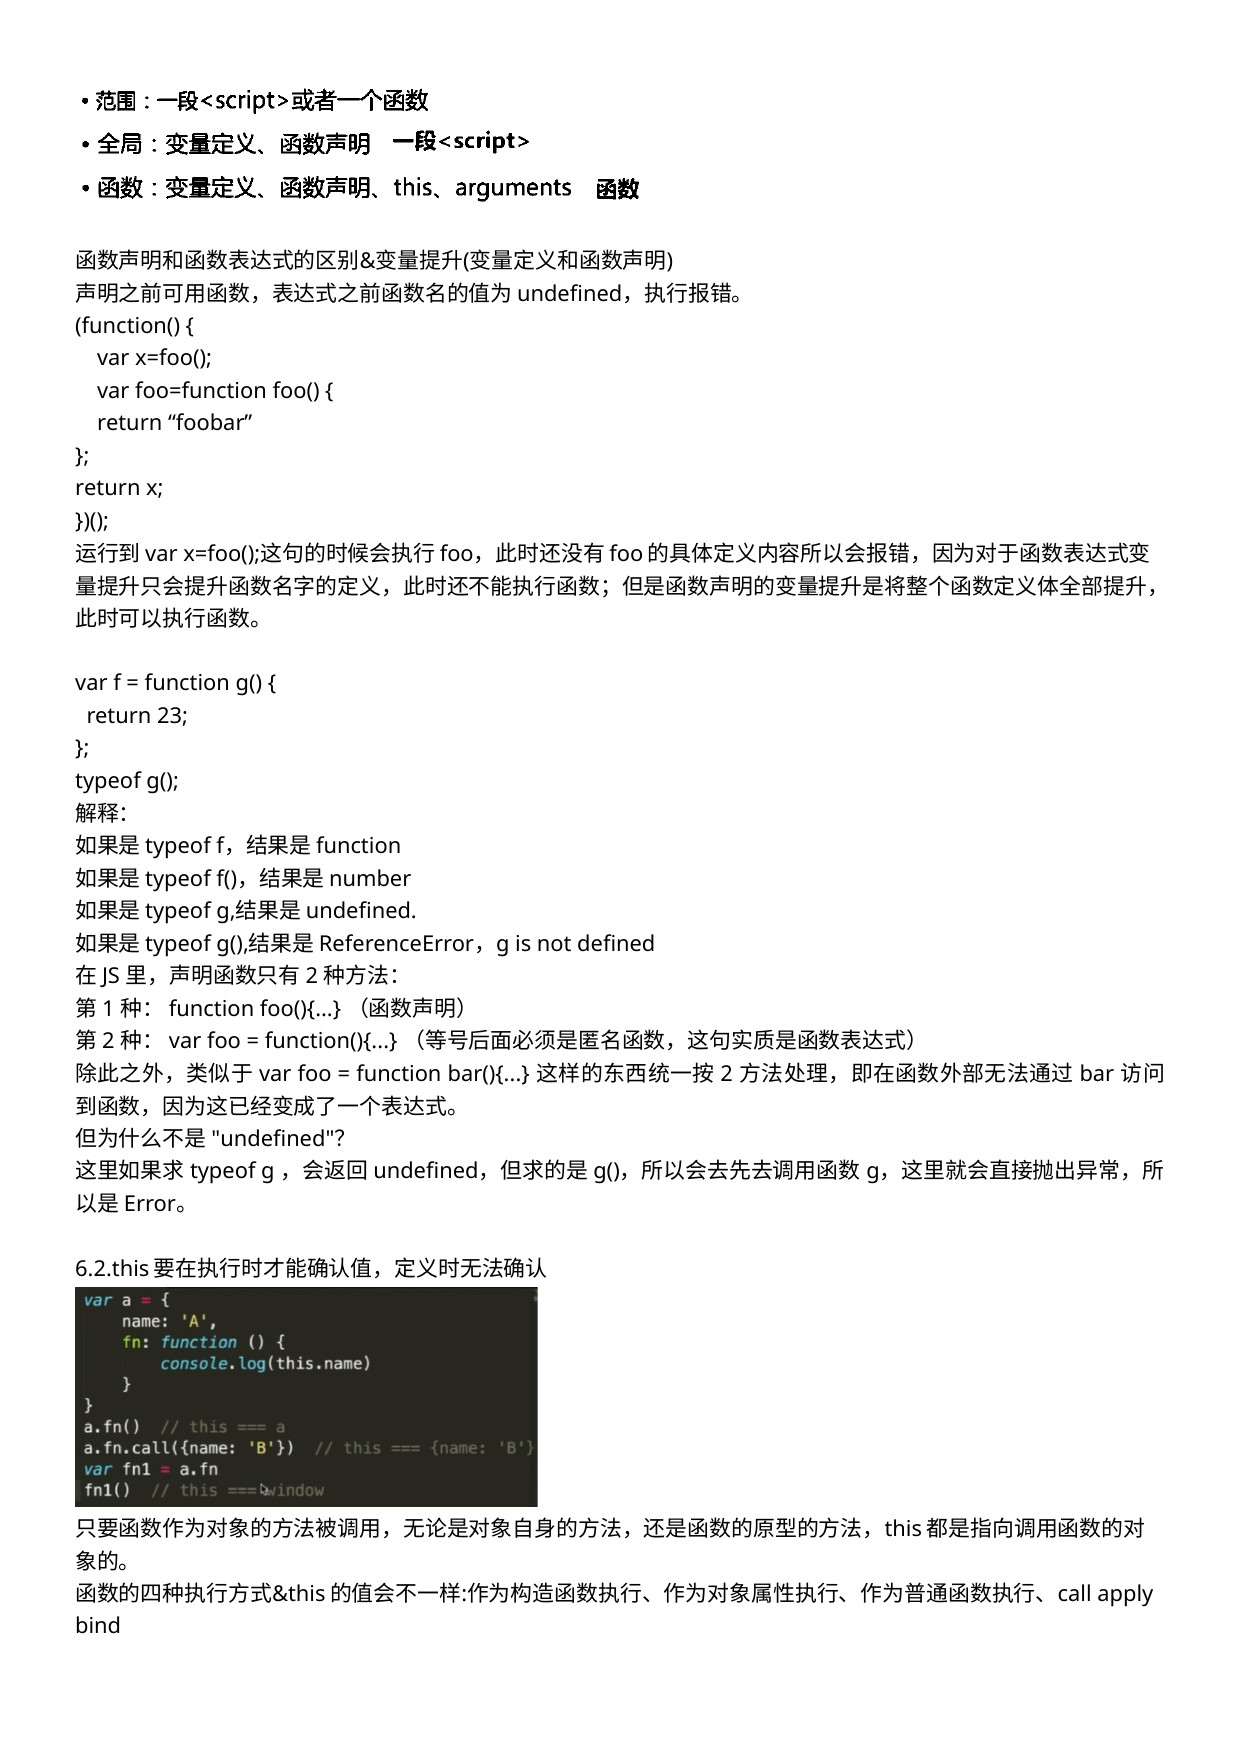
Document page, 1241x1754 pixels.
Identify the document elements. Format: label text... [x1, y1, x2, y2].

text 函数声明和函数表达式的区别&变量提升(变量定义和函数声明) [75, 243, 1165, 276]
text var foo=function foo() { [97, 373, 1165, 406]
text 声明之前可用函数，表达式之前函数名的值为undefined，执行报错。 [75, 276, 1165, 308]
text 在 JS 里，声明函数只有 2 种方法： 第 1 种： function foo(){...} （函数声明） 第 2 种： var foo = function(){...} （等号后面必须是匿名函数，这句实质是函数表达式） 除此之外，类似于 var foo = function bar(){...} 这样的东西统一按 2 方法处理，即在函数外部无法通过 bar 访问到函数，因为这已经变成了一个表达式。 但为什么不是 "undefined"？ 这里如果求 typeof g ，会返回 undefined，但求的是 g()，所以会去先去调用函数 g，这里就会直接抛出异常，所以是 Error。 [75, 958, 1165, 1218]
text })(); [75, 503, 1165, 536]
text var x=foo(); [97, 341, 1165, 373]
text 如果是typeof g(),结果是ReferenceError，g is not defined [75, 926, 1165, 958]
text return 23; [75, 698, 1165, 731]
text var f = function g() { [75, 666, 1165, 698]
text 如果是typeof g,结果是undefined. [75, 893, 1165, 926]
text 函数的四种执行方式&this的值会不一样:作为构造函数执行、作为对象属性执行、作为普通函数执行、call apply bind [75, 1576, 1165, 1641]
text 6.2.this要在执行时才能确认值，定义时无法确认 [75, 1251, 1165, 1283]
text return “foobar” [97, 406, 1165, 438]
text typeof g(); [75, 763, 1165, 796]
picture [75, 1287, 538, 1507]
text 只要函数作为对象的方法被调用，无论是对象自身的方法，还是函数的原型的方法，this都是指向调用函数的对象的。 [75, 1511, 1165, 1576]
text 如果是typeof f，结果是function [75, 828, 1165, 861]
text (function() { [75, 308, 1165, 341]
text }; [75, 438, 1165, 471]
text 如果是typeof f()，结果是number [75, 861, 1165, 893]
text 解释： [75, 796, 1165, 828]
text 运行到var x=foo();这句的时候会执行foo，此时还没有foo的具体定义内容所以会报错，因为对于函数表达式变量提升只会提升函数名字的定义，此时还不能执行函数；但是函数声明的变量提升是将整个函数定义体全部提升，此时可以执行函数。 [75, 536, 1165, 633]
text return x; [75, 471, 1165, 503]
text }; [75, 731, 1165, 763]
